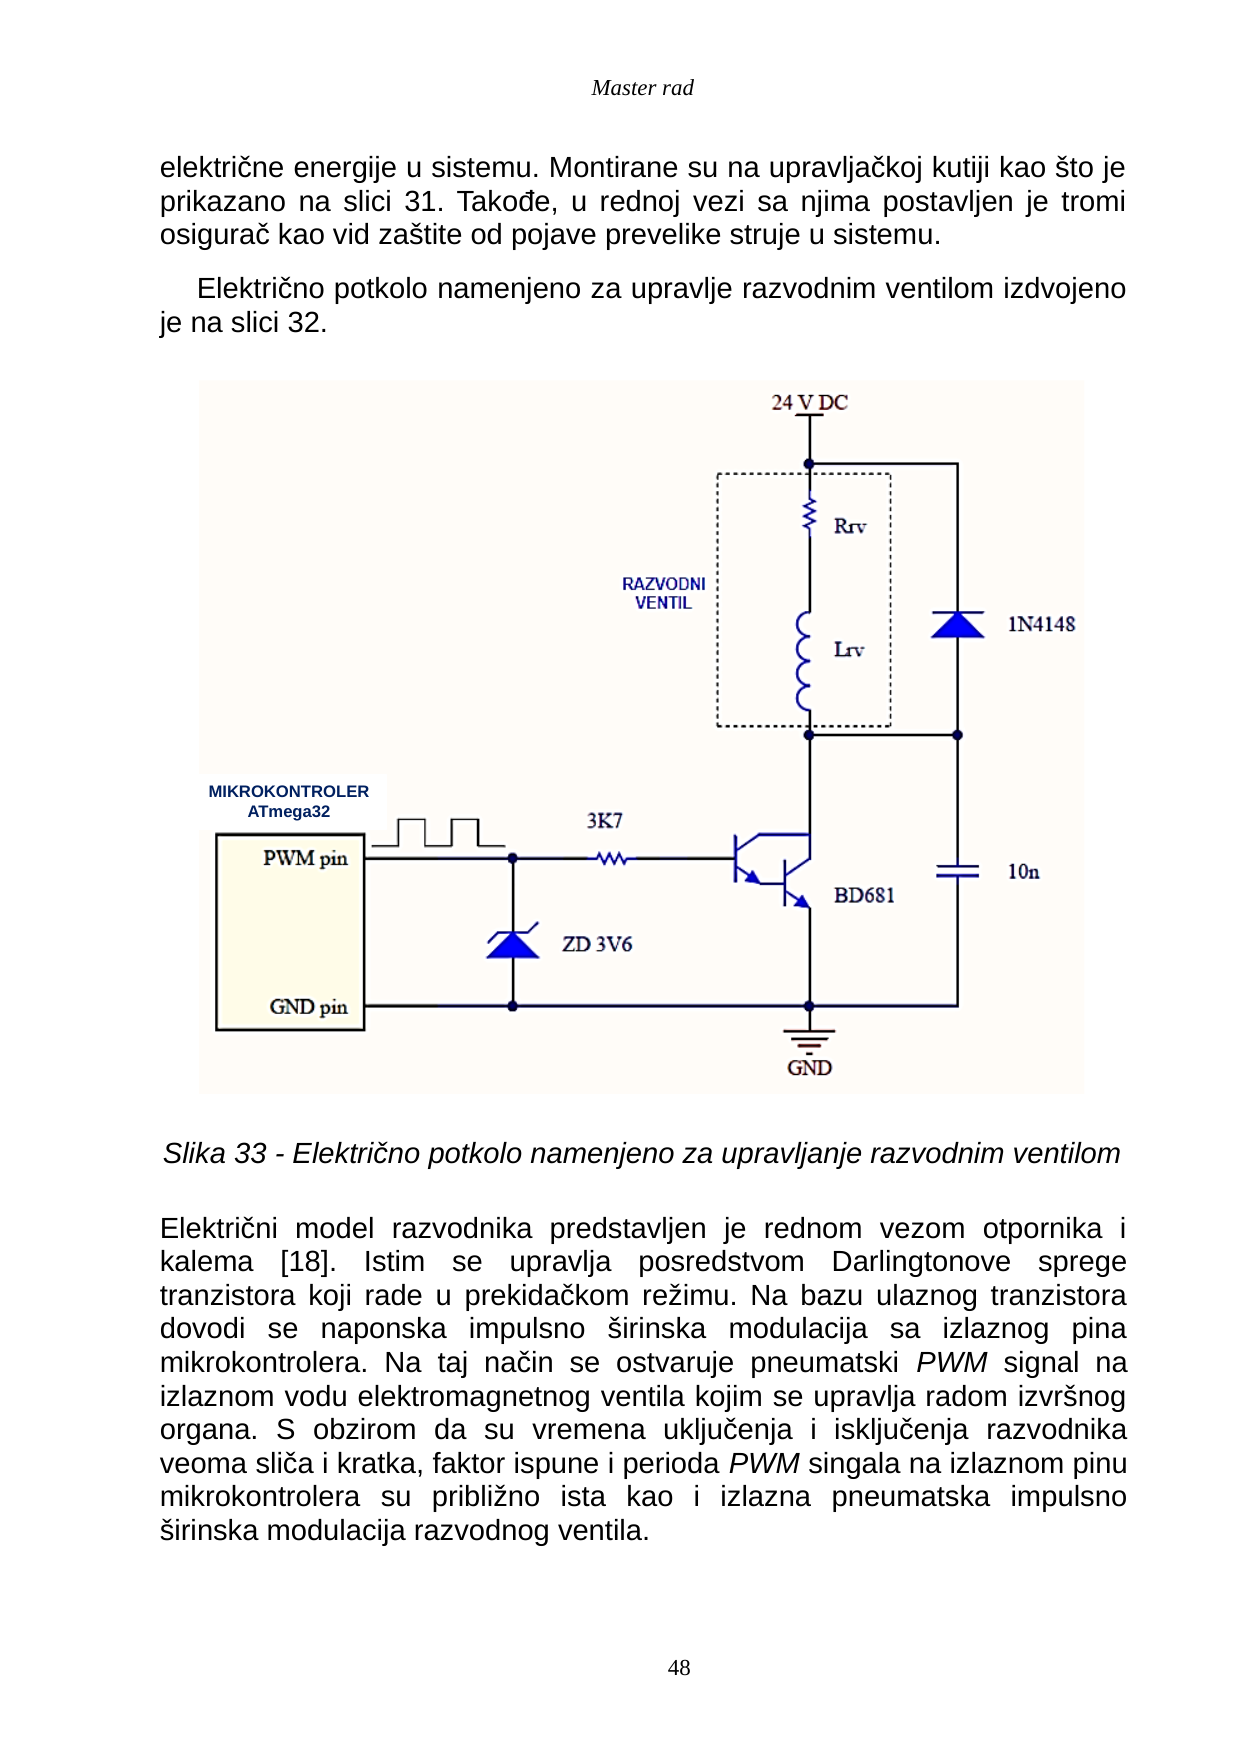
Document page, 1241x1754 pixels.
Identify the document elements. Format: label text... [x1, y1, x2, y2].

text Slika 33 - Električno potkolo namenjeno za upravljanje razvodnim ventilom [89, 1136, 1199, 1169]
picture [199, 380, 1088, 1094]
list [159, 150, 1128, 251]
text Električno potkolo namenjeno za upravlje razvodnim ventilom izdvojeno je na slici 32. [159, 271, 1128, 338]
text Električni model razvodnika predstavljen je rednom vezom otpornika i kalema [18]. Istim se upravlja posredstvom Darlingtonove sprege tranzistora koji rade u prekidačkom režimu. Na bazu ulaznog tranzistora dovodi se naponska impulsno širinska modulacija sa izlaznog pina mikrokontrolera. Na taj način se ostvaruje pneumatski PWM signal na izlaznom vodu elektromagnetnog ventila kojim se upravlja radom izvršnog organa. S obzirom da su vremena uključenja i isključenja razvodnika veoma sliča i kratka, faktor ispune i perioda PWM singala na izlaznom pinu mikrokontrolera su približno ista kao i izlazna pneumatska impulsno širinska modulacija razvodnog ventila. [159, 1211, 1128, 1546]
